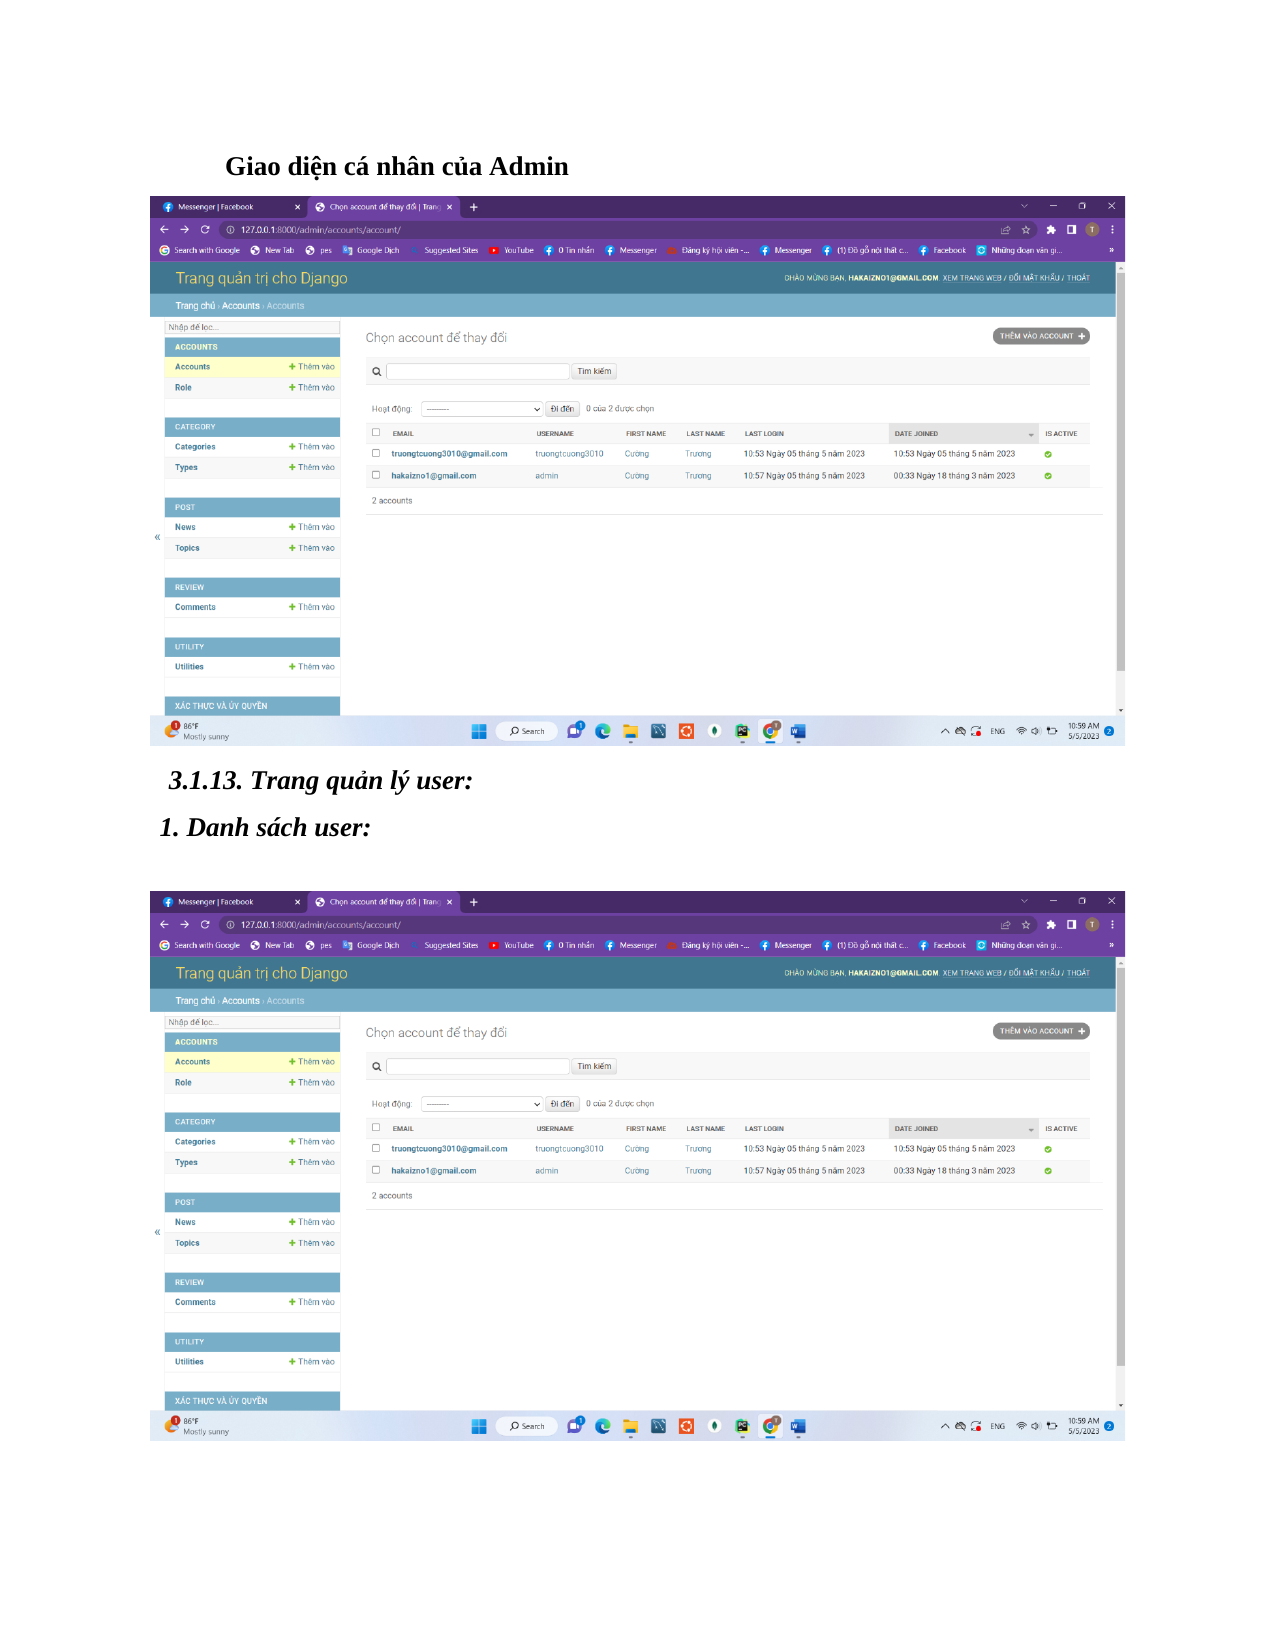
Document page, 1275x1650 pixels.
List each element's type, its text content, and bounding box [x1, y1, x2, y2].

picture [150, 196, 1125, 746]
text Trang quản lý user: 1. Danh sách user: [159, 764, 1125, 842]
picture [150, 891, 1125, 1441]
text Giao diện cá nhân của Admin [225, 150, 1125, 181]
